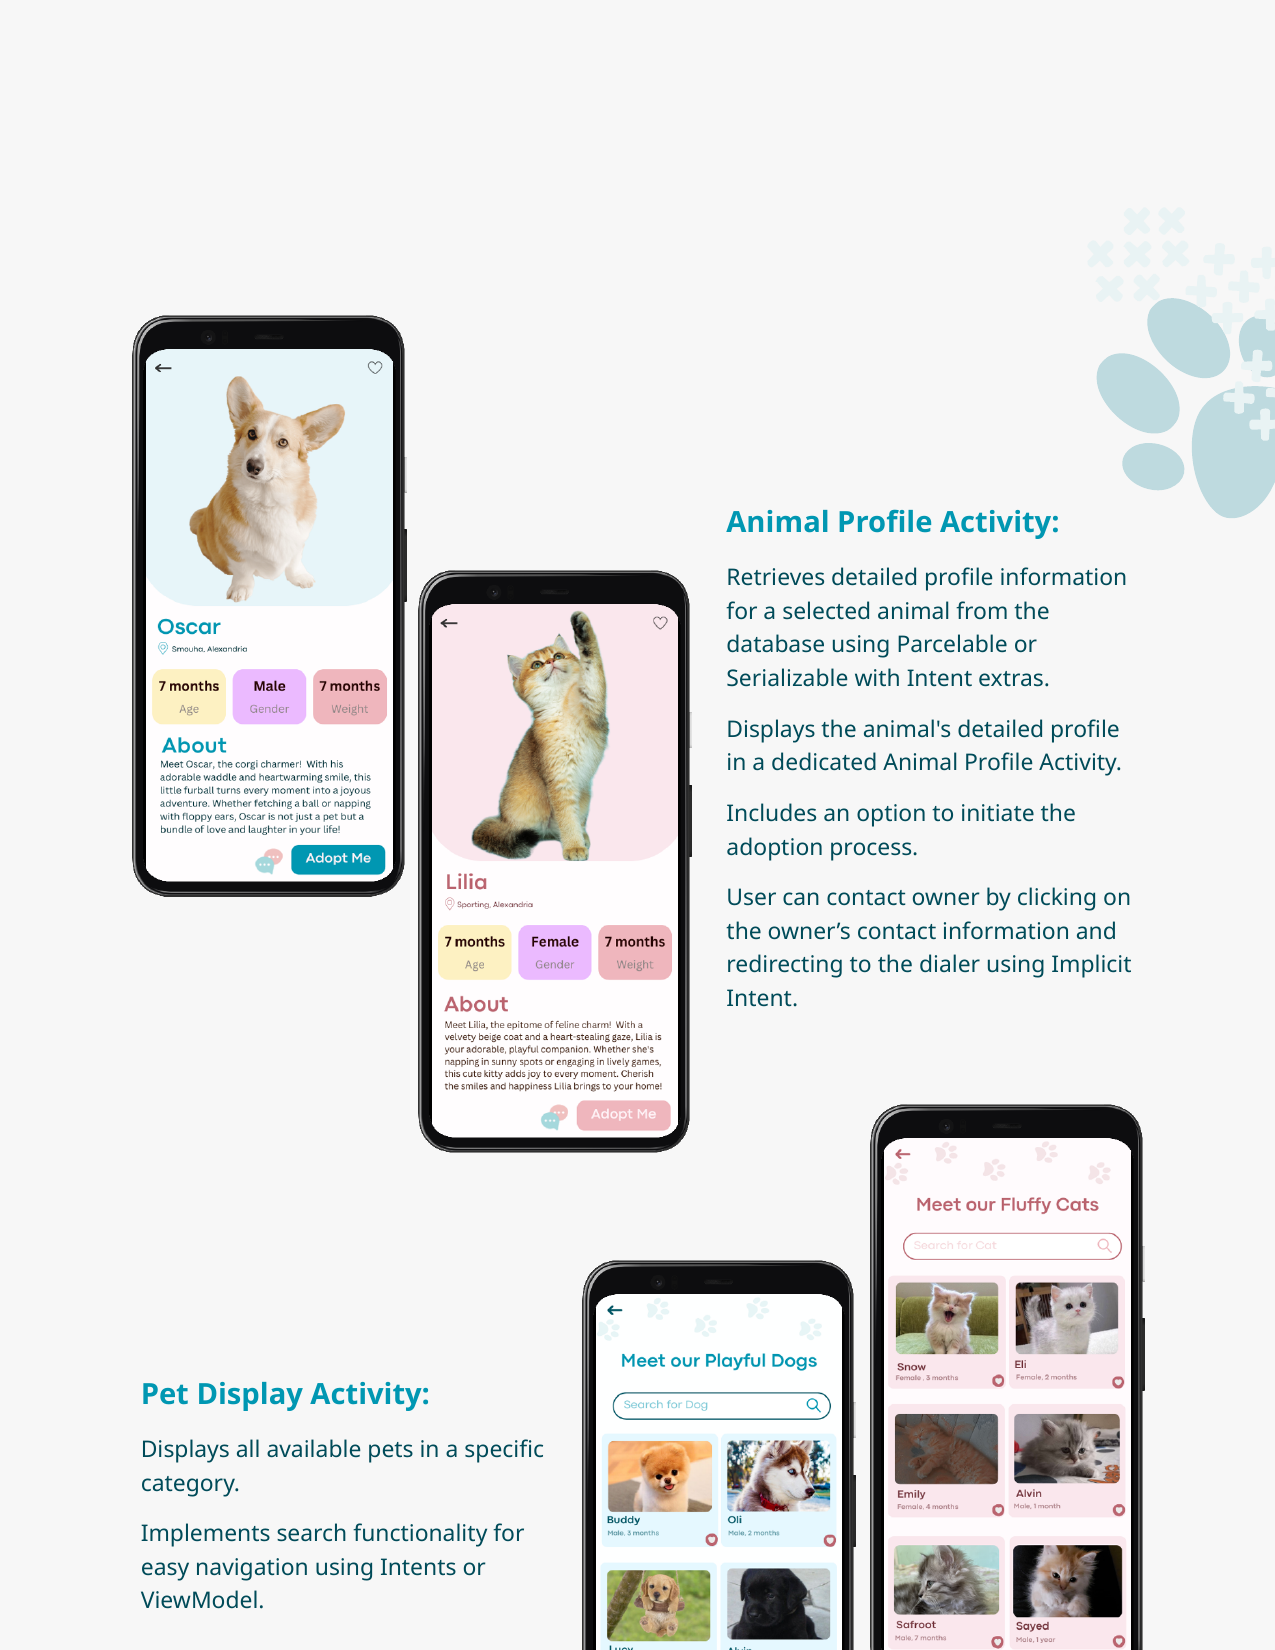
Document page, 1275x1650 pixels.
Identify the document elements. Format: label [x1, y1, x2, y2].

picture [575, 1250, 862, 1650]
picture [125, 305, 698, 1181]
picture [863, 1094, 1151, 1650]
